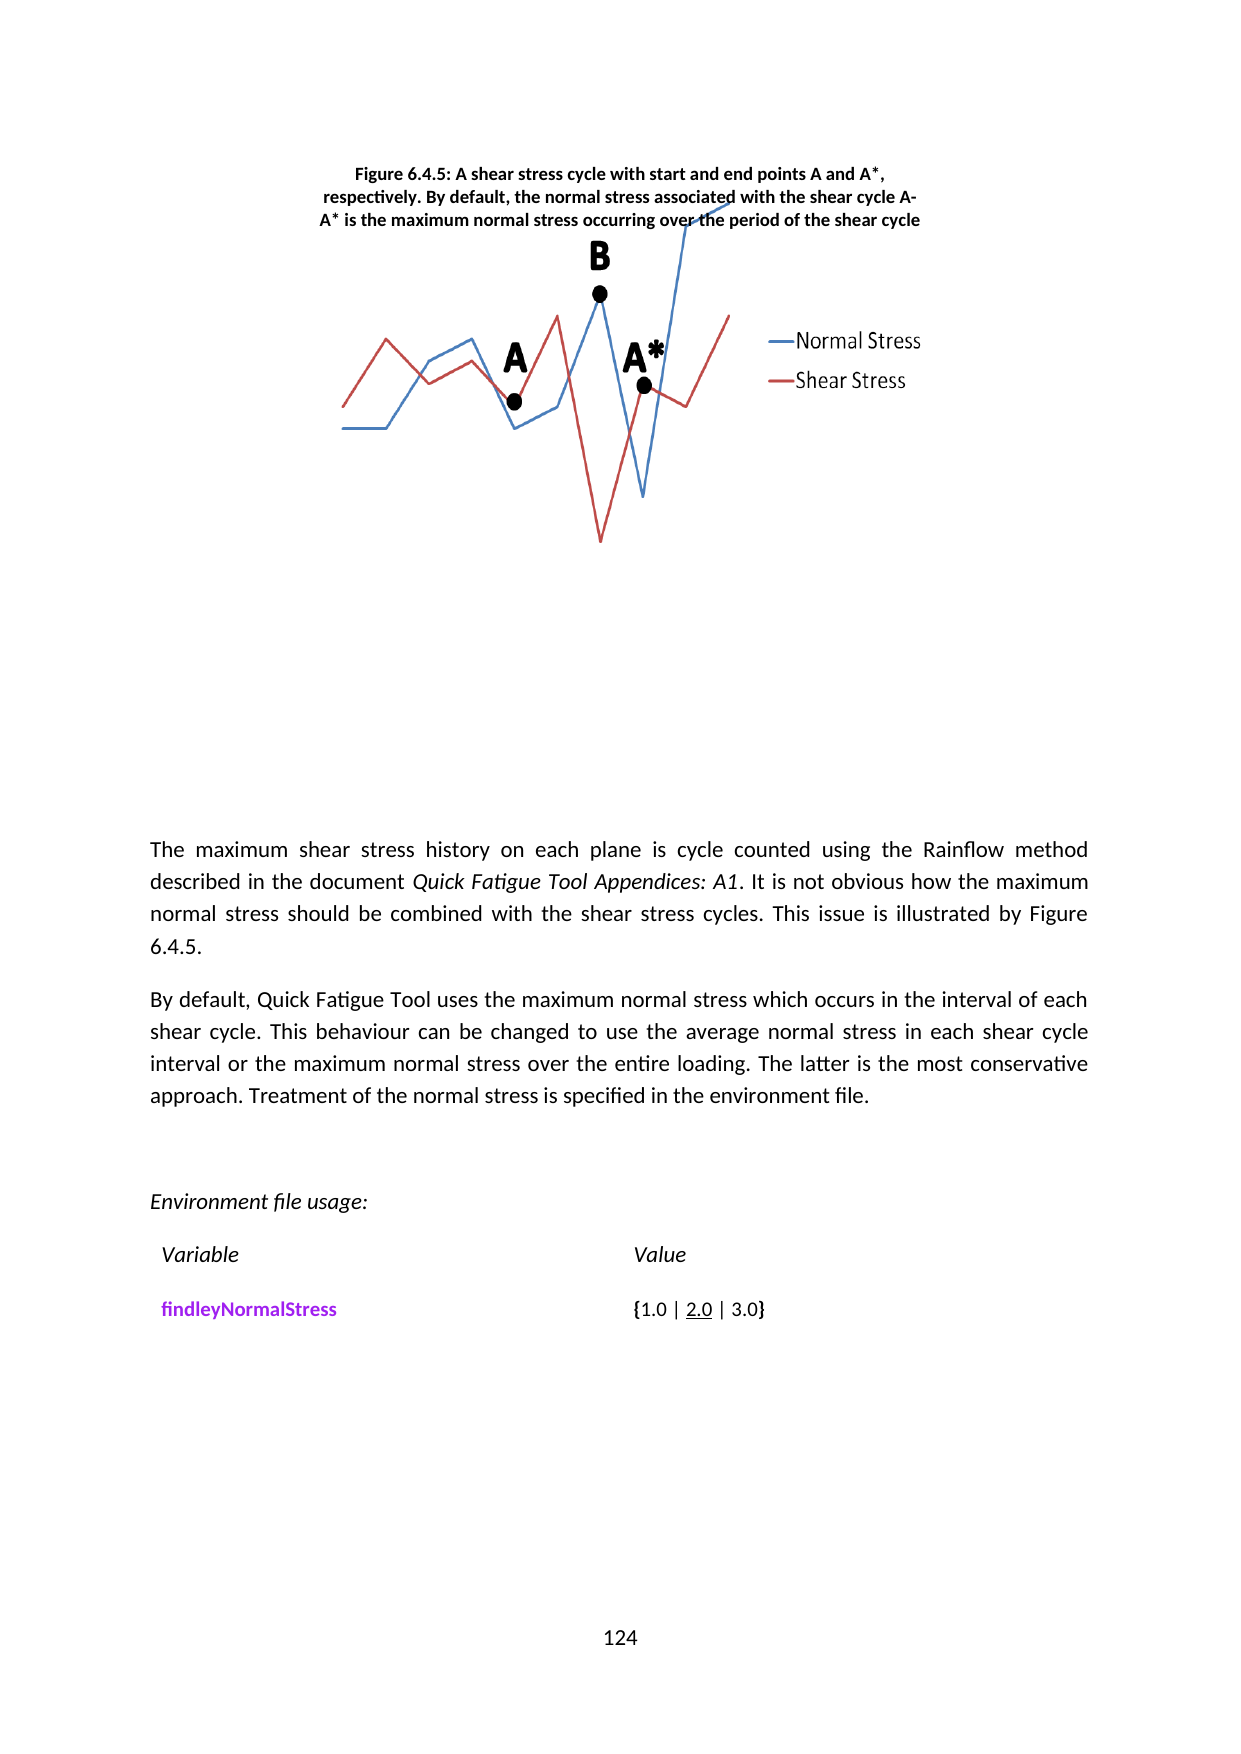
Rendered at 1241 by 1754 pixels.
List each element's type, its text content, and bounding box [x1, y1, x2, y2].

text The maximum shear stress history on each plane is cycle counted using the Rainflow method described in the document Quick Fatigue Tool Appendices: A1. It is not obvious how the maximum normal stress should be combined with the shear stress cycles. This issue is illustrated by Figure 6.4.5. [150, 835, 1090, 960]
text Environment file usage: [150, 1187, 1090, 1215]
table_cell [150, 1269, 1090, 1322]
text By default, Quick Fatigue Tool uses the maximum normal stress which occurs in the interval of each shear cycle. This behaviour can be changed to use the average normal stress in each shear cycle interval or the maximum normal stress over the entire loading. The latter is the most conservative approach. Treatment of the normal stress is specified in the environment file. [150, 985, 1090, 1109]
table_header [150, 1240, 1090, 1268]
picture [313, 149, 927, 573]
